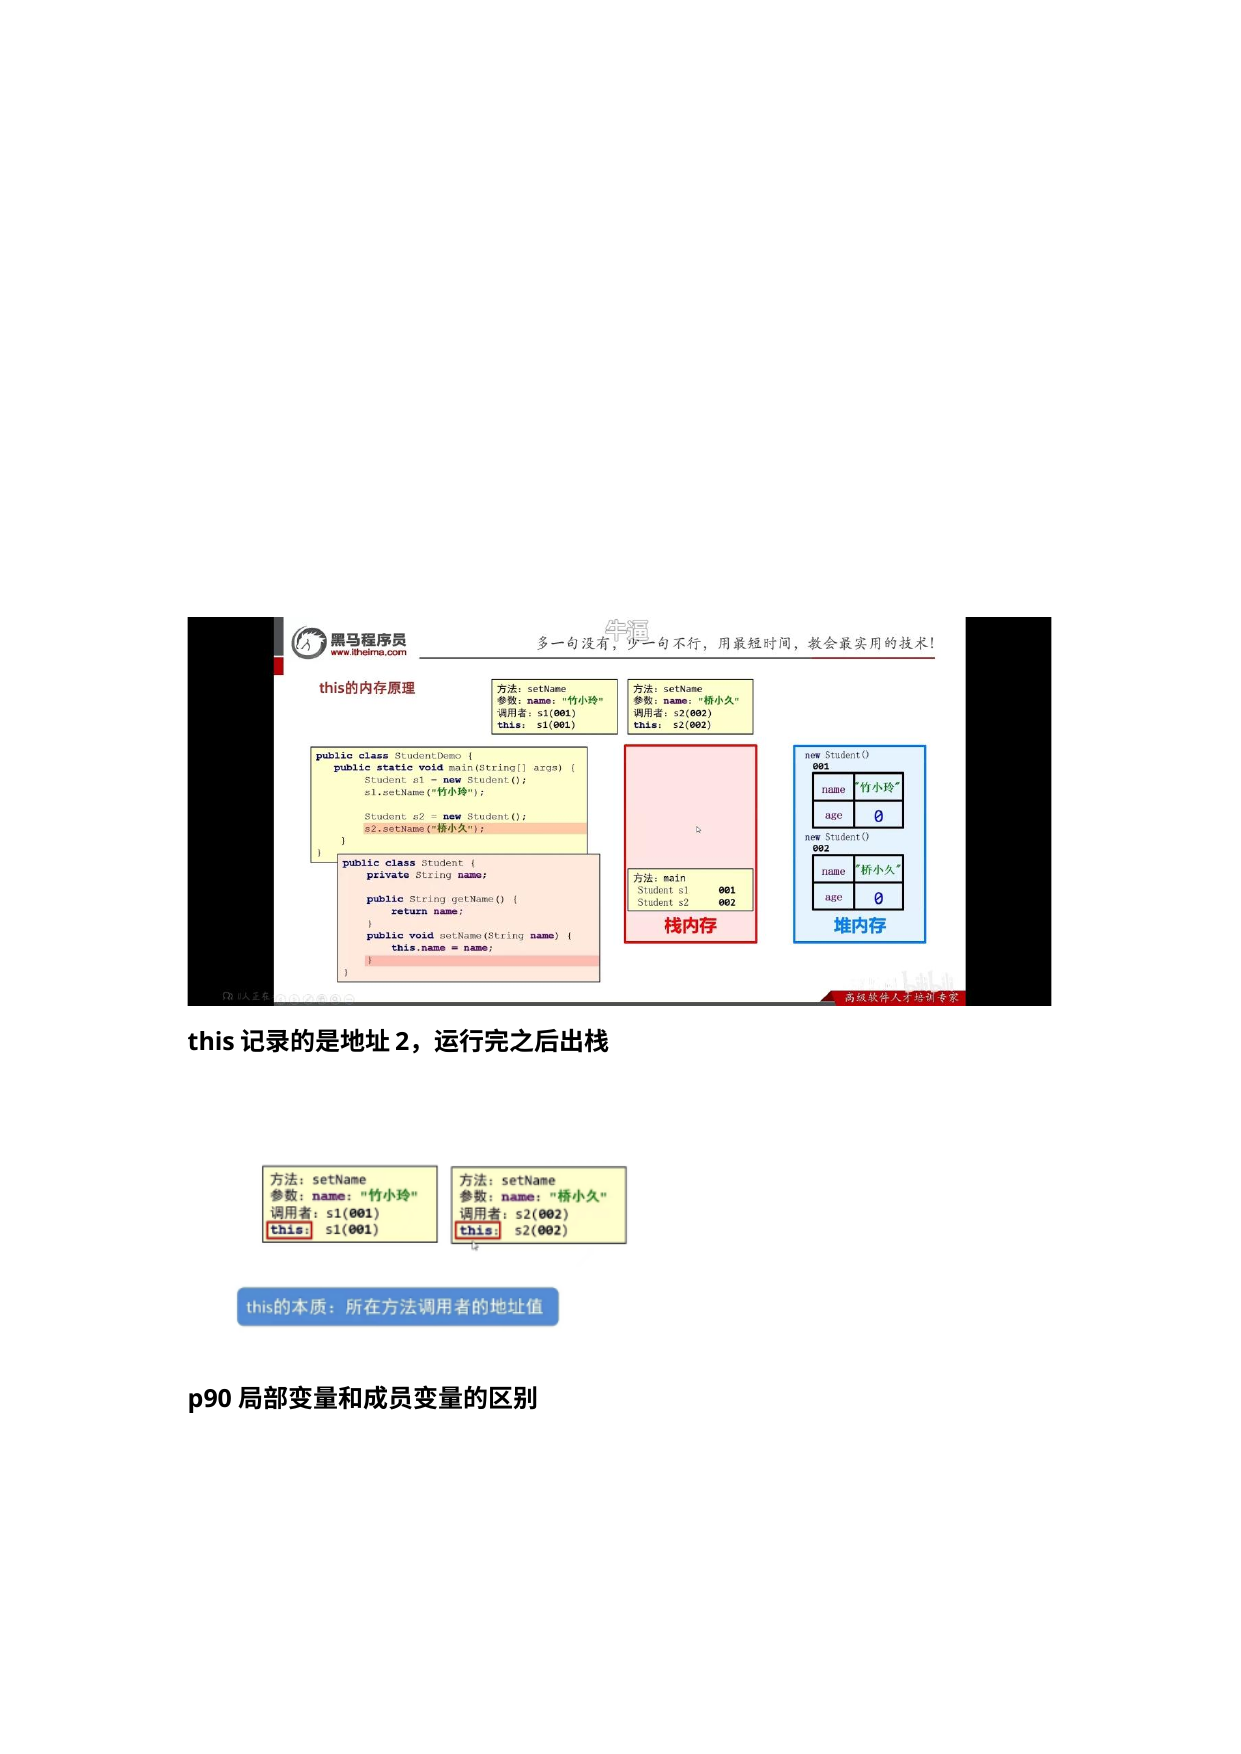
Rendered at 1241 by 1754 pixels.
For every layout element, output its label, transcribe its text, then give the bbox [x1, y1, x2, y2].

picture [187, 1137, 695, 1365]
list p90 局部变量和成员变量的区别 [187, 1364, 1053, 1429]
picture [187, 617, 1052, 1006]
list this记录的是地址2，运行完之后出栈 [187, 1007, 1053, 1072]
